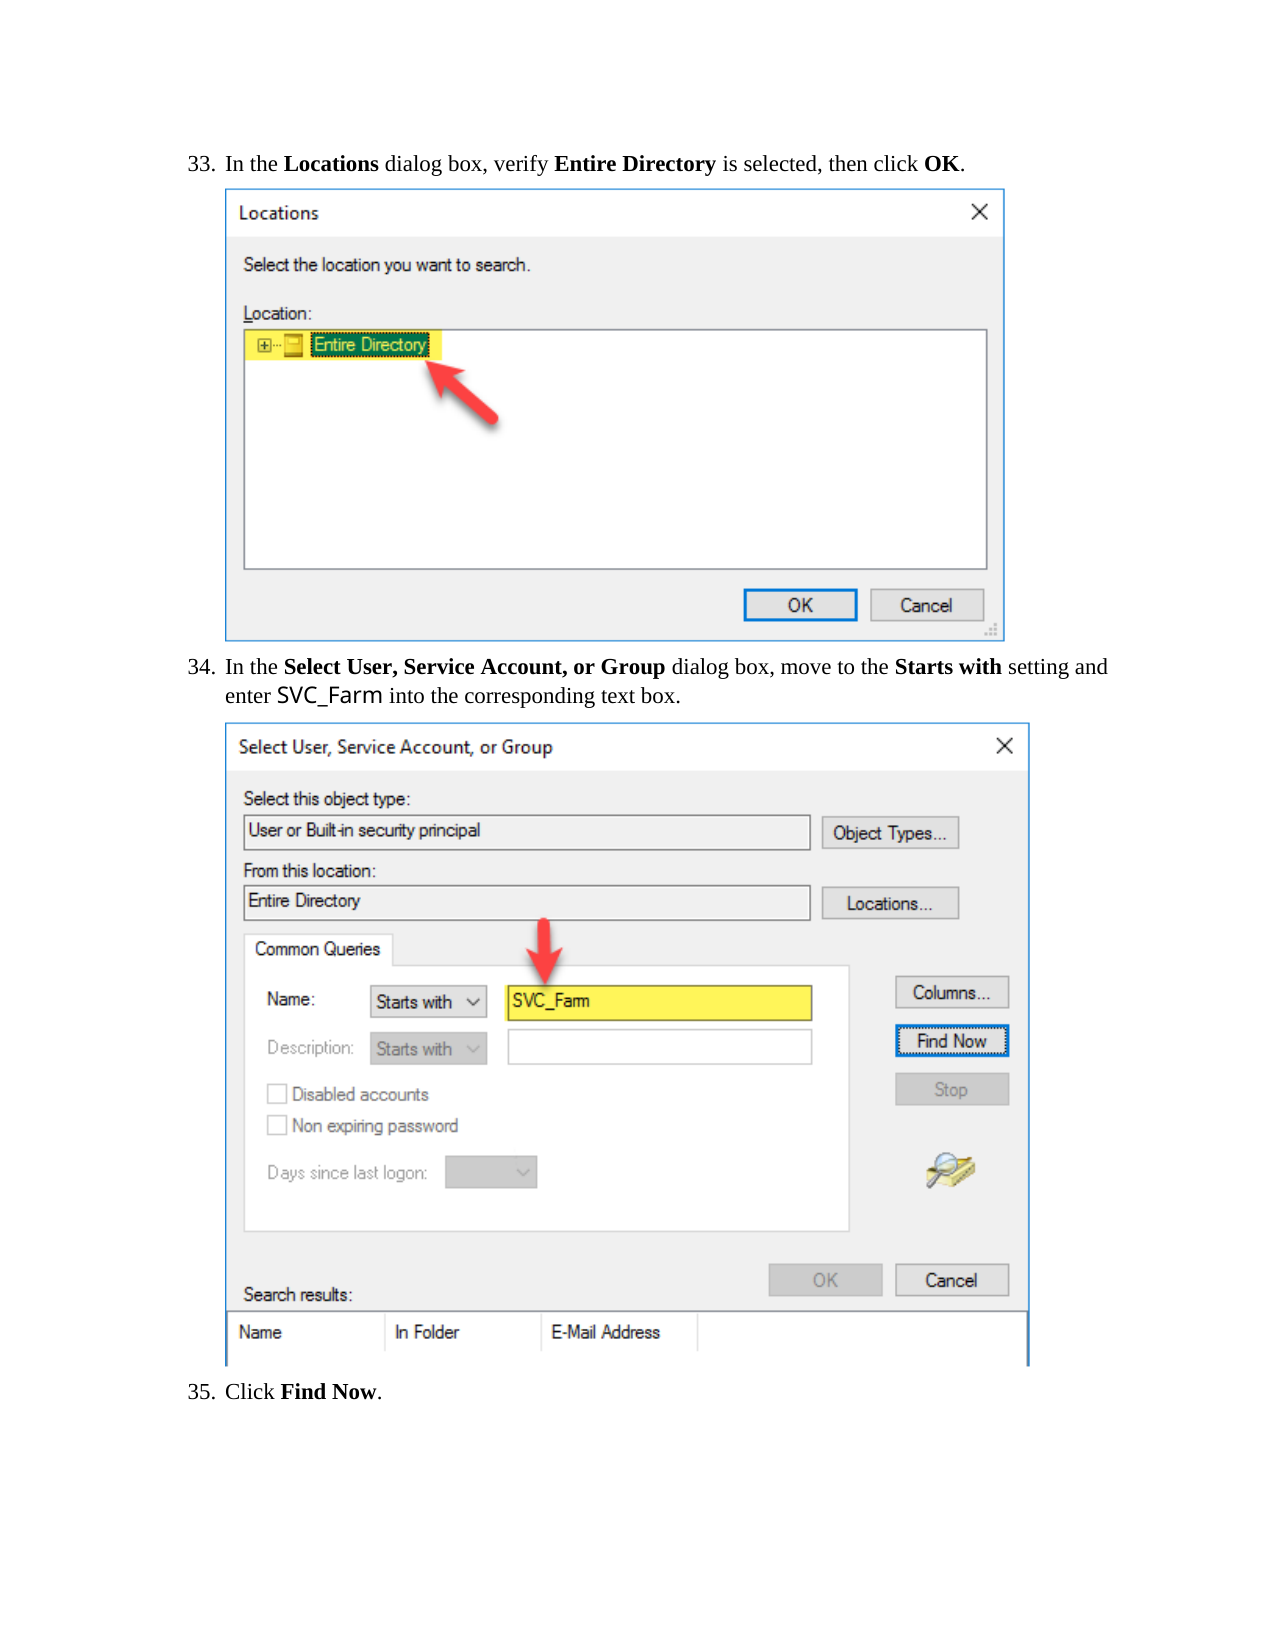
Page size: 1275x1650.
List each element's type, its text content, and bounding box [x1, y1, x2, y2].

list In the Select User, Service Account, or Group dialog box, move to the Starts with setting and enter SVC_Farm into the corresponding text box. [187, 653, 1125, 711]
picture [225, 710, 1030, 1378]
picture [225, 176, 1005, 653]
list In the Locations dialog box, verify Entire Directory is selected, then click OK. [187, 150, 1125, 176]
list Click Find Now. [187, 1378, 1125, 1404]
